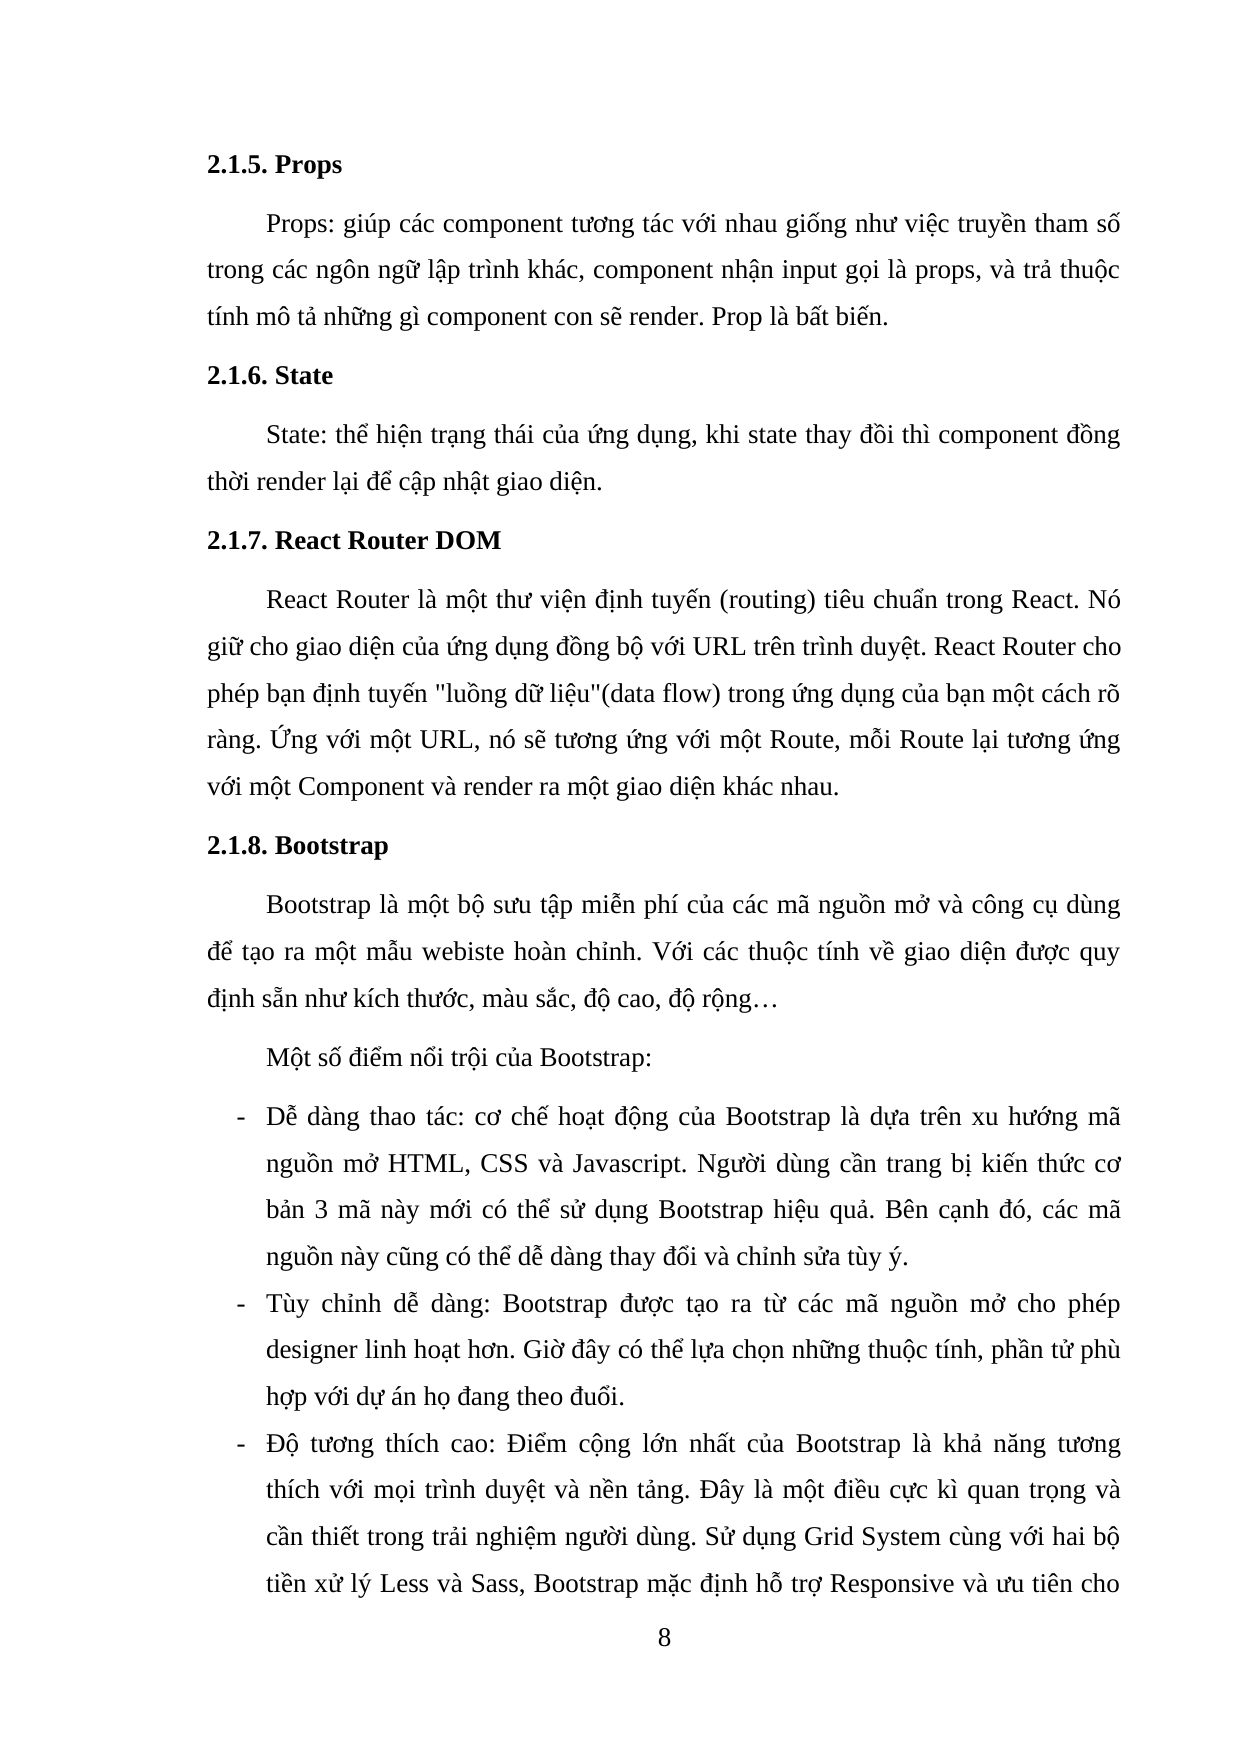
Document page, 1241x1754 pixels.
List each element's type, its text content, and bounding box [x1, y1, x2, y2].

text React Router là một thư viện định tuyến (routing) tiêu chuẩn trong React. Nó giữ cho giao diện của ứng dụng đồng bộ với URL trên trình duyệt. React Router cho phép bạn định tuyến "luồng dữ liệu"(data flow) trong ứng dụng của bạn một cách rõ ràng. Ứng với một URL, nó sẽ tương ứng với một Route, mỗi Route lại tương ứng với một Component và render ra một giao diện khác nhau. [207, 583, 1122, 801]
list Props [207, 148, 1122, 179]
list React Router DOM [207, 524, 1122, 556]
list Tùy chỉnh dễ dàng: Bootstrap được tạo ra từ các mã nguồn mở cho phép designer linh hoạt hơn. Giờ đây có thể lựa chọn những thuộc tính, phần tử phù hợp với dự án họ đang theo đuổi. [236, 1287, 1122, 1411]
text Bootstrap là một bộ sưu tập miễn phí của các mã nguồn mở và công cụ dùng để tạo ra một mẫu webiste hoàn chỉnh. Với các thuộc tính về giao diện được quy định sẵn như kích thước, màu sắc, độ cao, độ rộng… [207, 888, 1122, 1013]
list State [207, 359, 1122, 391]
text Props: giúp các component tương tác với nhau giống như việc truyền tham số trong các ngôn ngữ lập trình khác, component nhận input gọi là props, và trả thuộc tính mô tả những gì component con sẽ render. Prop là bất biến. [207, 207, 1122, 331]
text State: thể hiện trạng thái của ứng dụng, khi state thay đồi thì component đồng thời render lại để cập nhật giao diện. [207, 418, 1122, 496]
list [236, 1427, 1122, 1598]
text Một số điểm nổi trội của Bootstrap: [207, 1041, 1122, 1072]
list Bootstrap [207, 829, 1122, 861]
list Dễ dàng thao tác: cơ chế hoạt động của Bootstrap là dựa trên xu hướng mã nguồn mở HTML, CSS và Javascript. Người dùng cần trang bị kiến thức cơ bản 3 mã này mới có thể sử dụng Bootstrap hiệu quả. Bên cạnh đó, các mã nguồn này cũng có thể dễ dàng thay đổi và chỉnh sửa tùy ý. [236, 1100, 1122, 1271]
